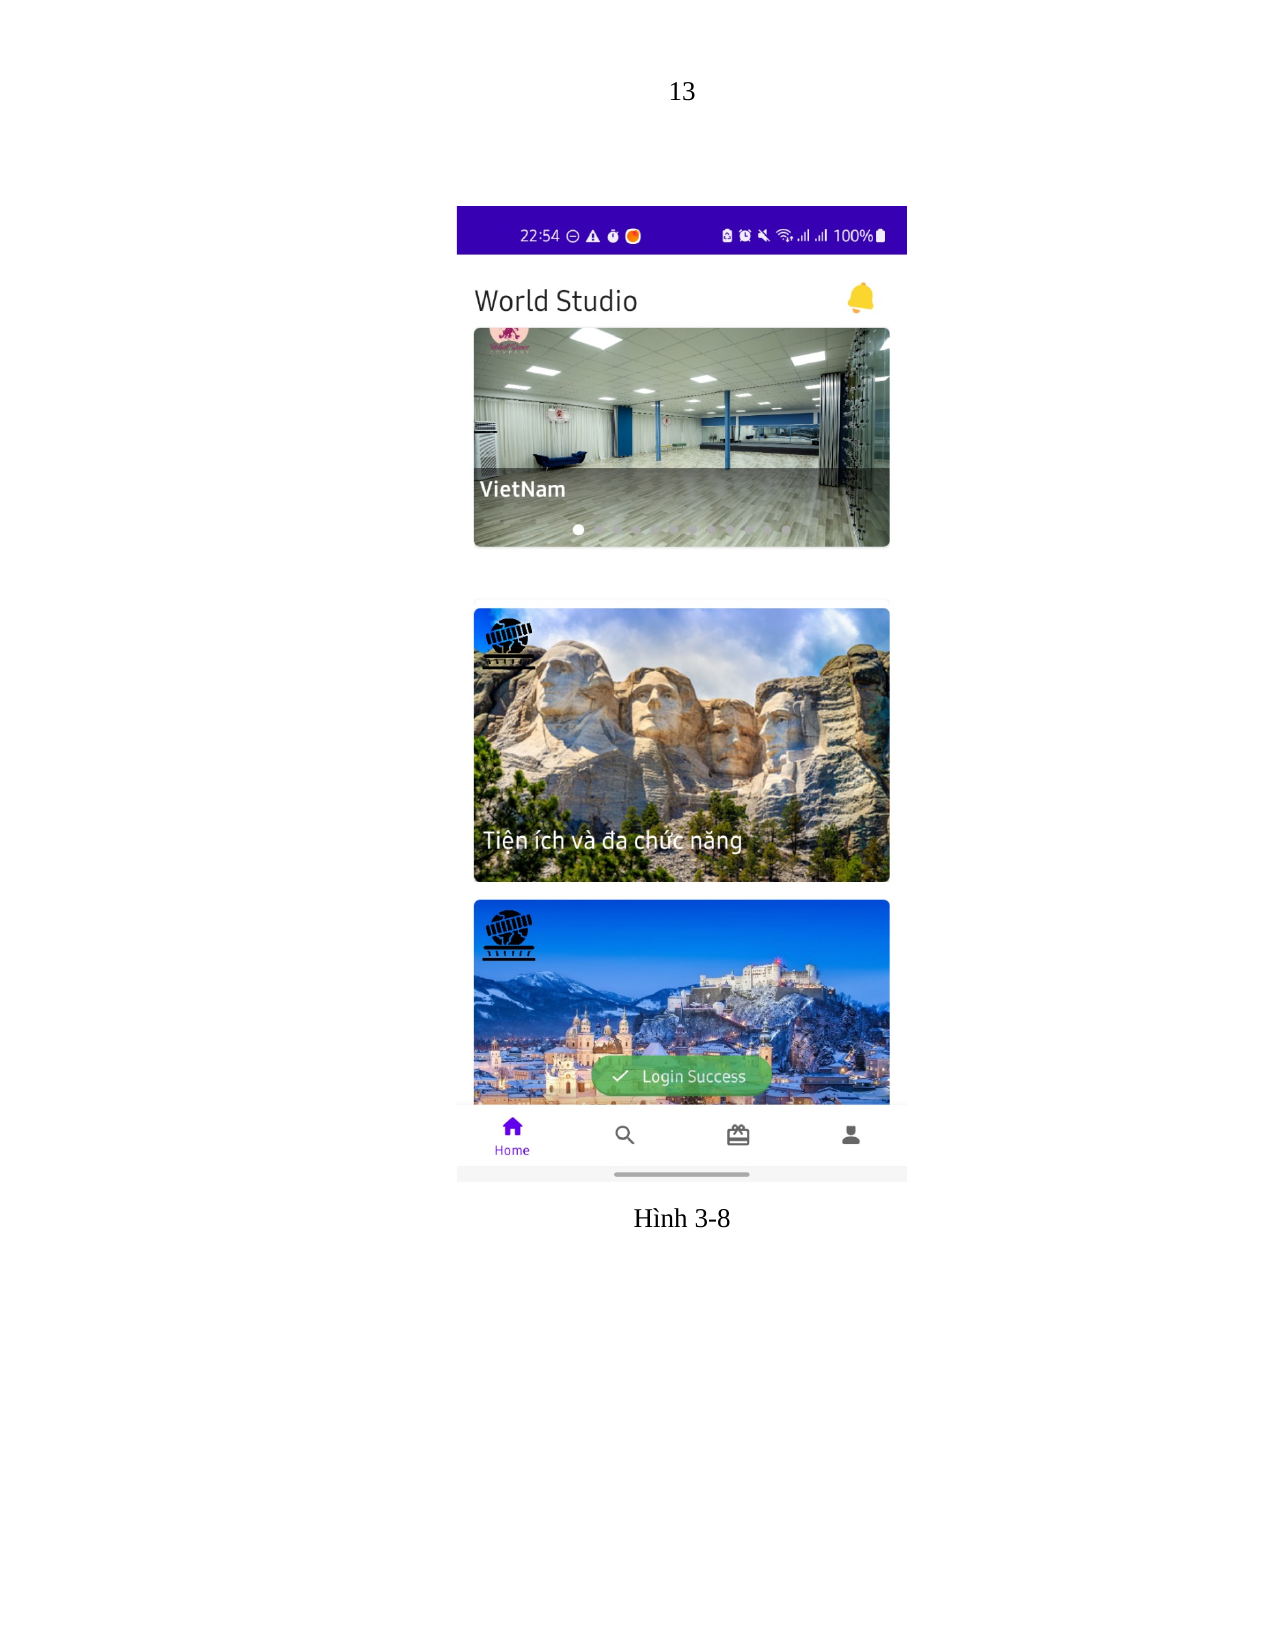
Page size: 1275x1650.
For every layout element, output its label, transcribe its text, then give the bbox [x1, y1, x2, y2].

text Hình 3-8 [207, 1203, 1157, 1234]
picture [456, 206, 907, 1182]
